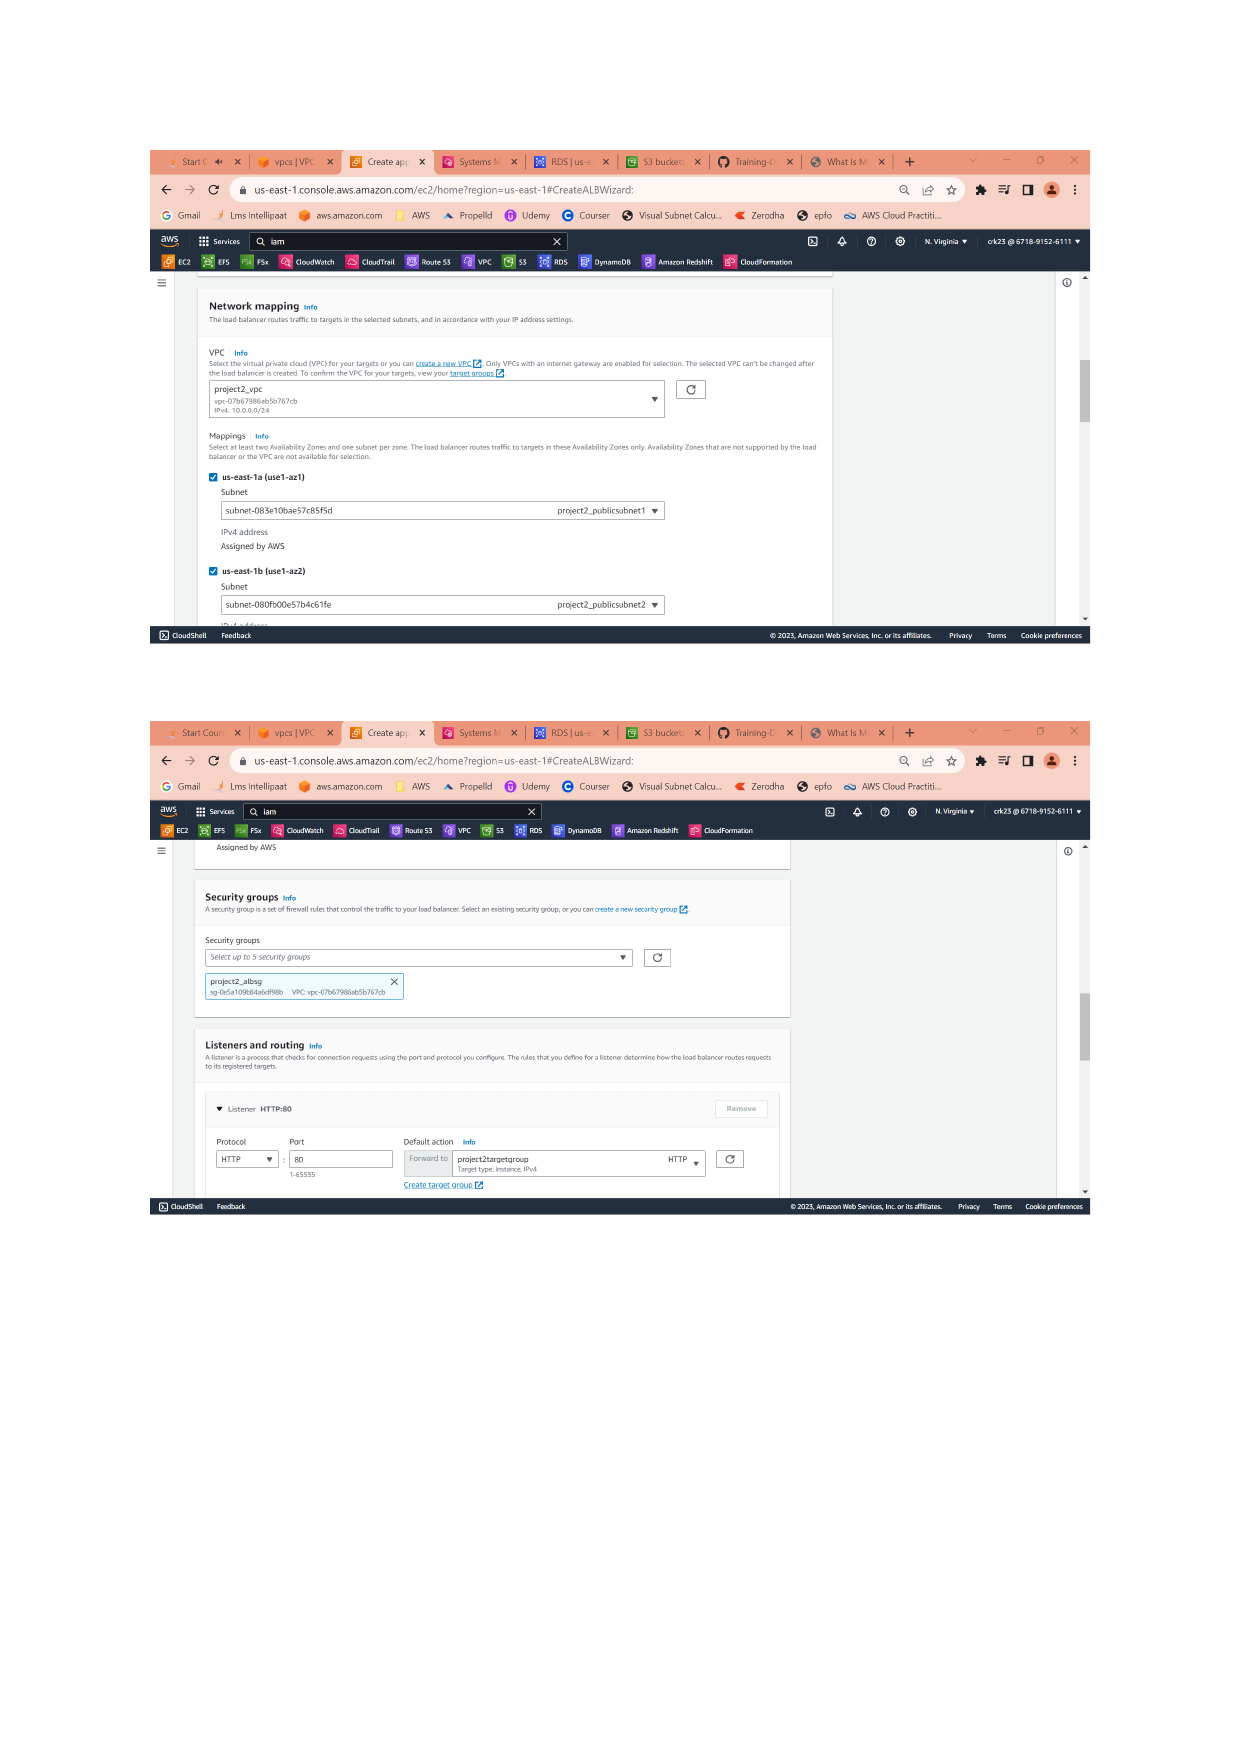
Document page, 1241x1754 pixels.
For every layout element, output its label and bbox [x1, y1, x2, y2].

picture [150, 721, 1091, 1215]
picture [150, 150, 1091, 644]
